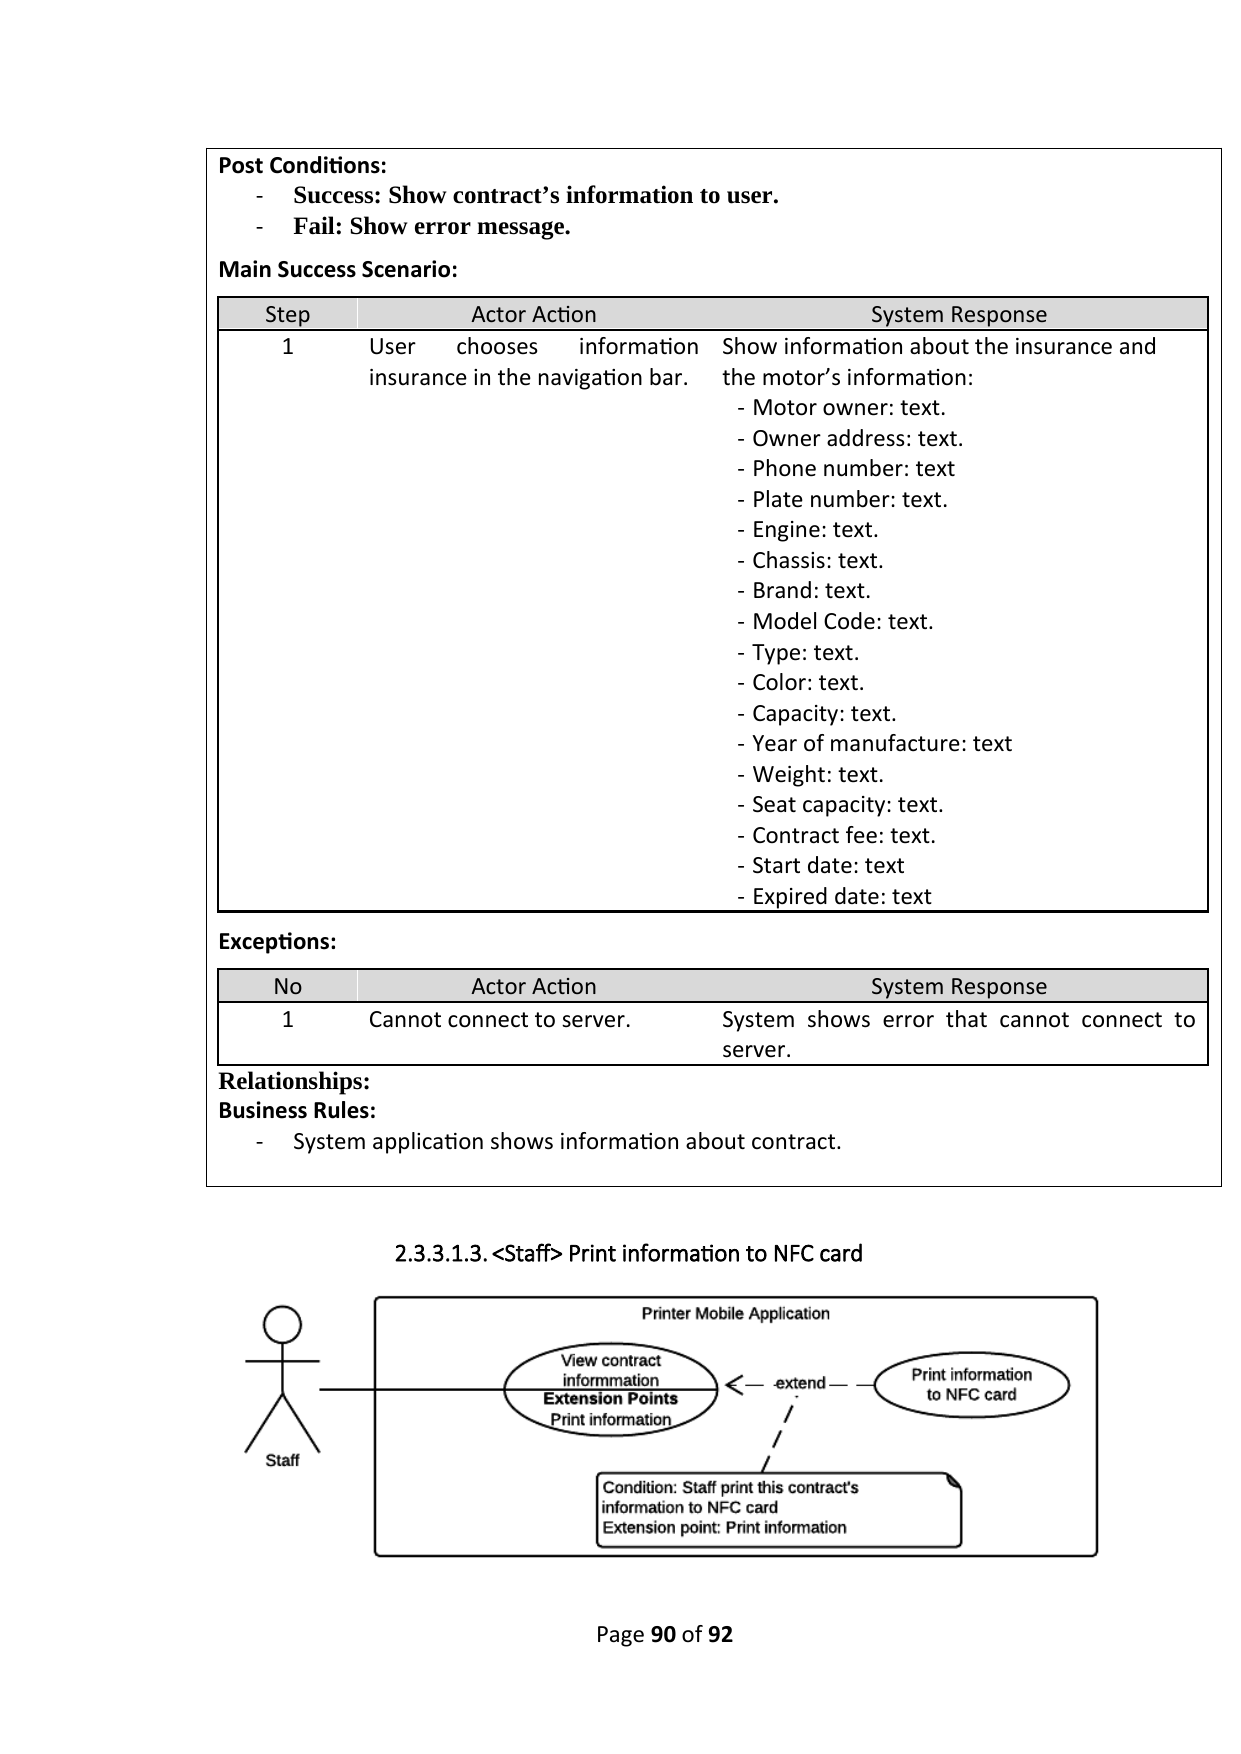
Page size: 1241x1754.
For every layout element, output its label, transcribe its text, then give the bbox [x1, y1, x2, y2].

subtitle <Staff> Print information to NFC card [394, 1237, 1122, 1267]
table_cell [207, 149, 1221, 1186]
picture [206, 1269, 1123, 1598]
